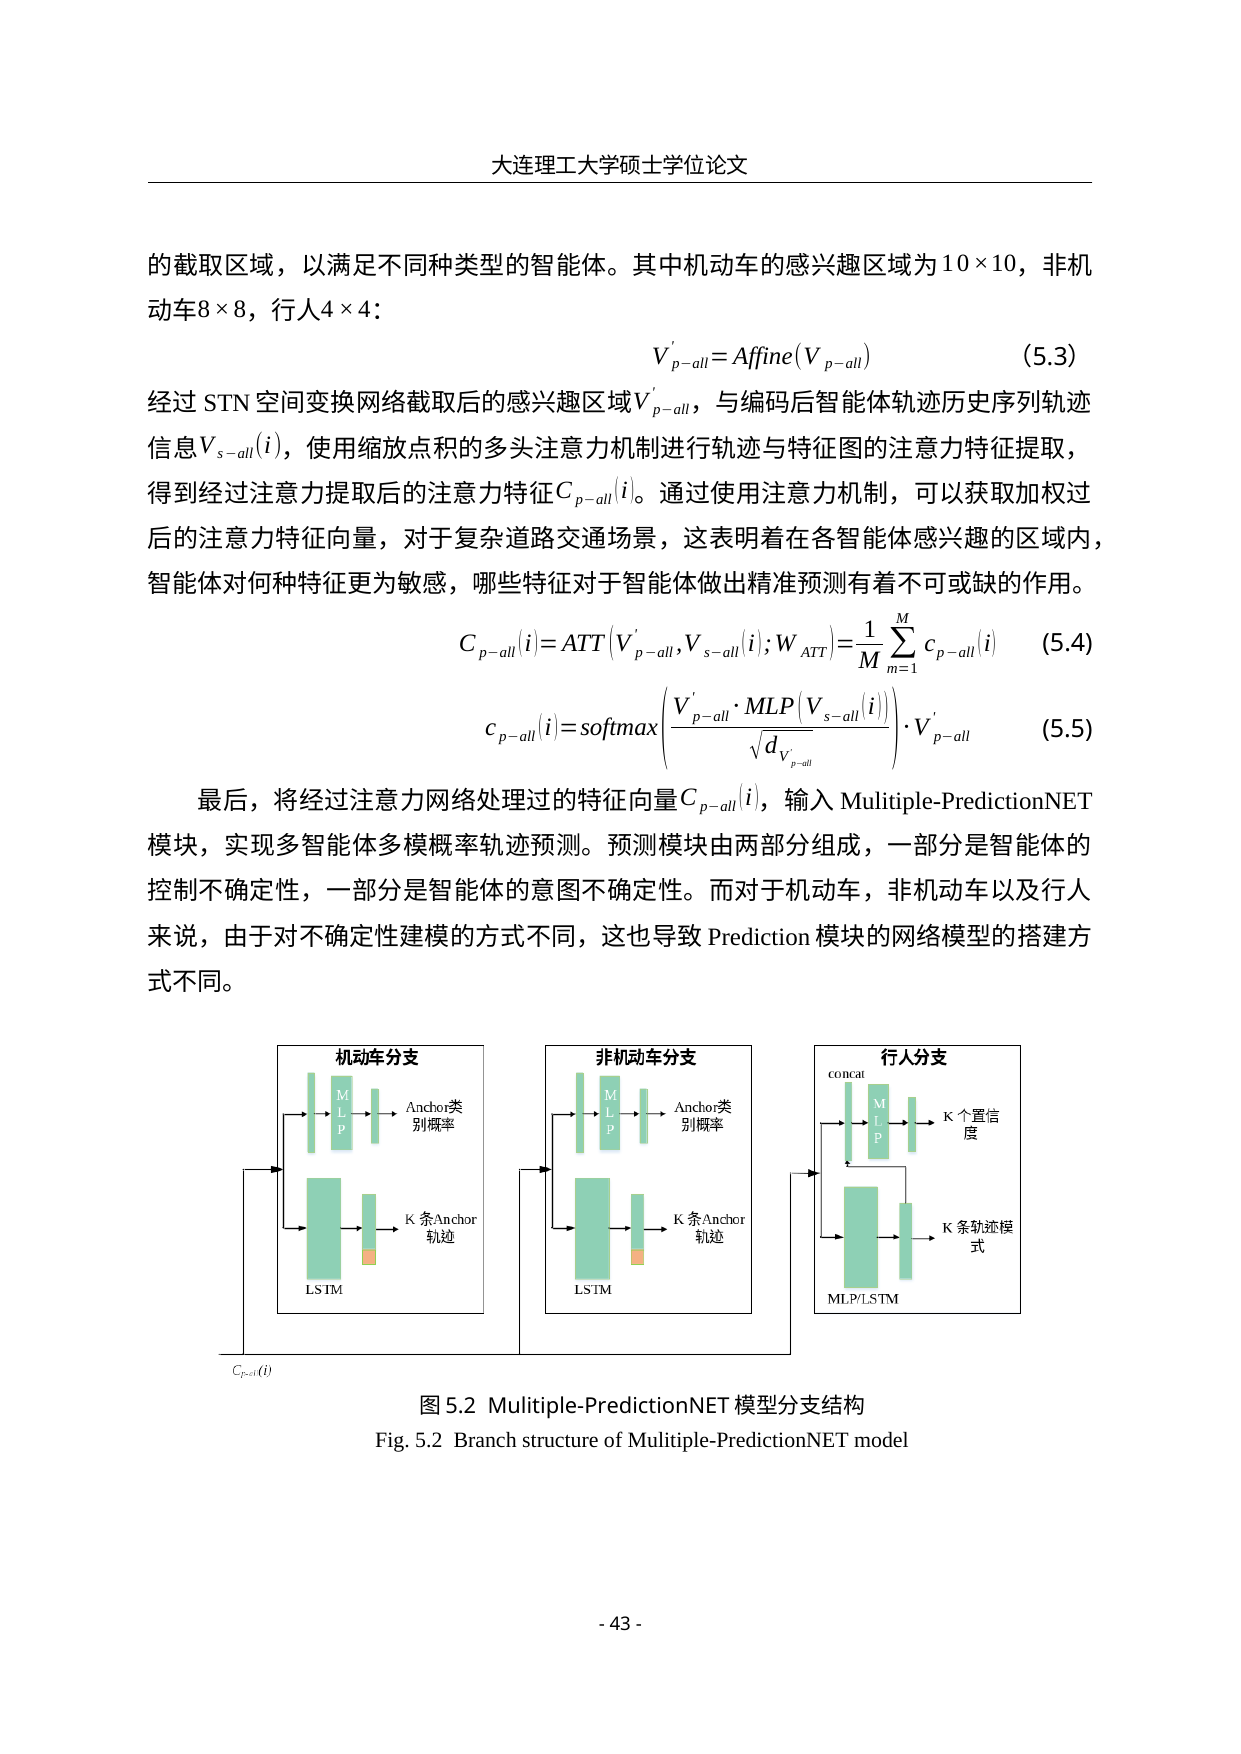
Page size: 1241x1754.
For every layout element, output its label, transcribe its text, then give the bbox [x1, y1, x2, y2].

text (5.4) [148, 609, 1092, 677]
text (5.5) [148, 685, 1092, 772]
text Fig. 5.2 Branch structure of Mulitiple-PredictionNET model [148, 1427, 1092, 1452]
text 最后，将经过注意力网络处理过的特征向量，输入Mulitiple-PredictionNET模块，实现多智能体多模概率轨迹预测。预测模块由两部分组成，一部分是智能体的控制不确定性，一部分是智能体的意图不确定性。而对于机动车，非机动车以及行人来说，由于对不确定性建模的方式不同，这也导致Prediction模块的网络模型的搭建方式不同。 [148, 780, 1092, 998]
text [148, 246, 1092, 327]
text 经过STN空间变换网络截取后的感兴趣区域，与编码后智能体轨迹历史序列轨迹信息，使用缩放点积的多头注意力机制进行轨迹与特征图的注意力特征提取，得到经过注意力提取后的注意力特征。通过使用注意力机制，可以获取加权过后的注意力特征向量，对于复杂道路交通场景，这表明着在各智能体感兴趣的区域内，智能体对何种特征更为敏感，哪些特征对于智能体做出精准预测有着不可或缺的作用。 [148, 383, 1092, 600]
text （5.3） [148, 336, 1092, 374]
text 图5.2 Mulitiple-PredictionNET模型分支结构 [148, 1388, 1092, 1419]
